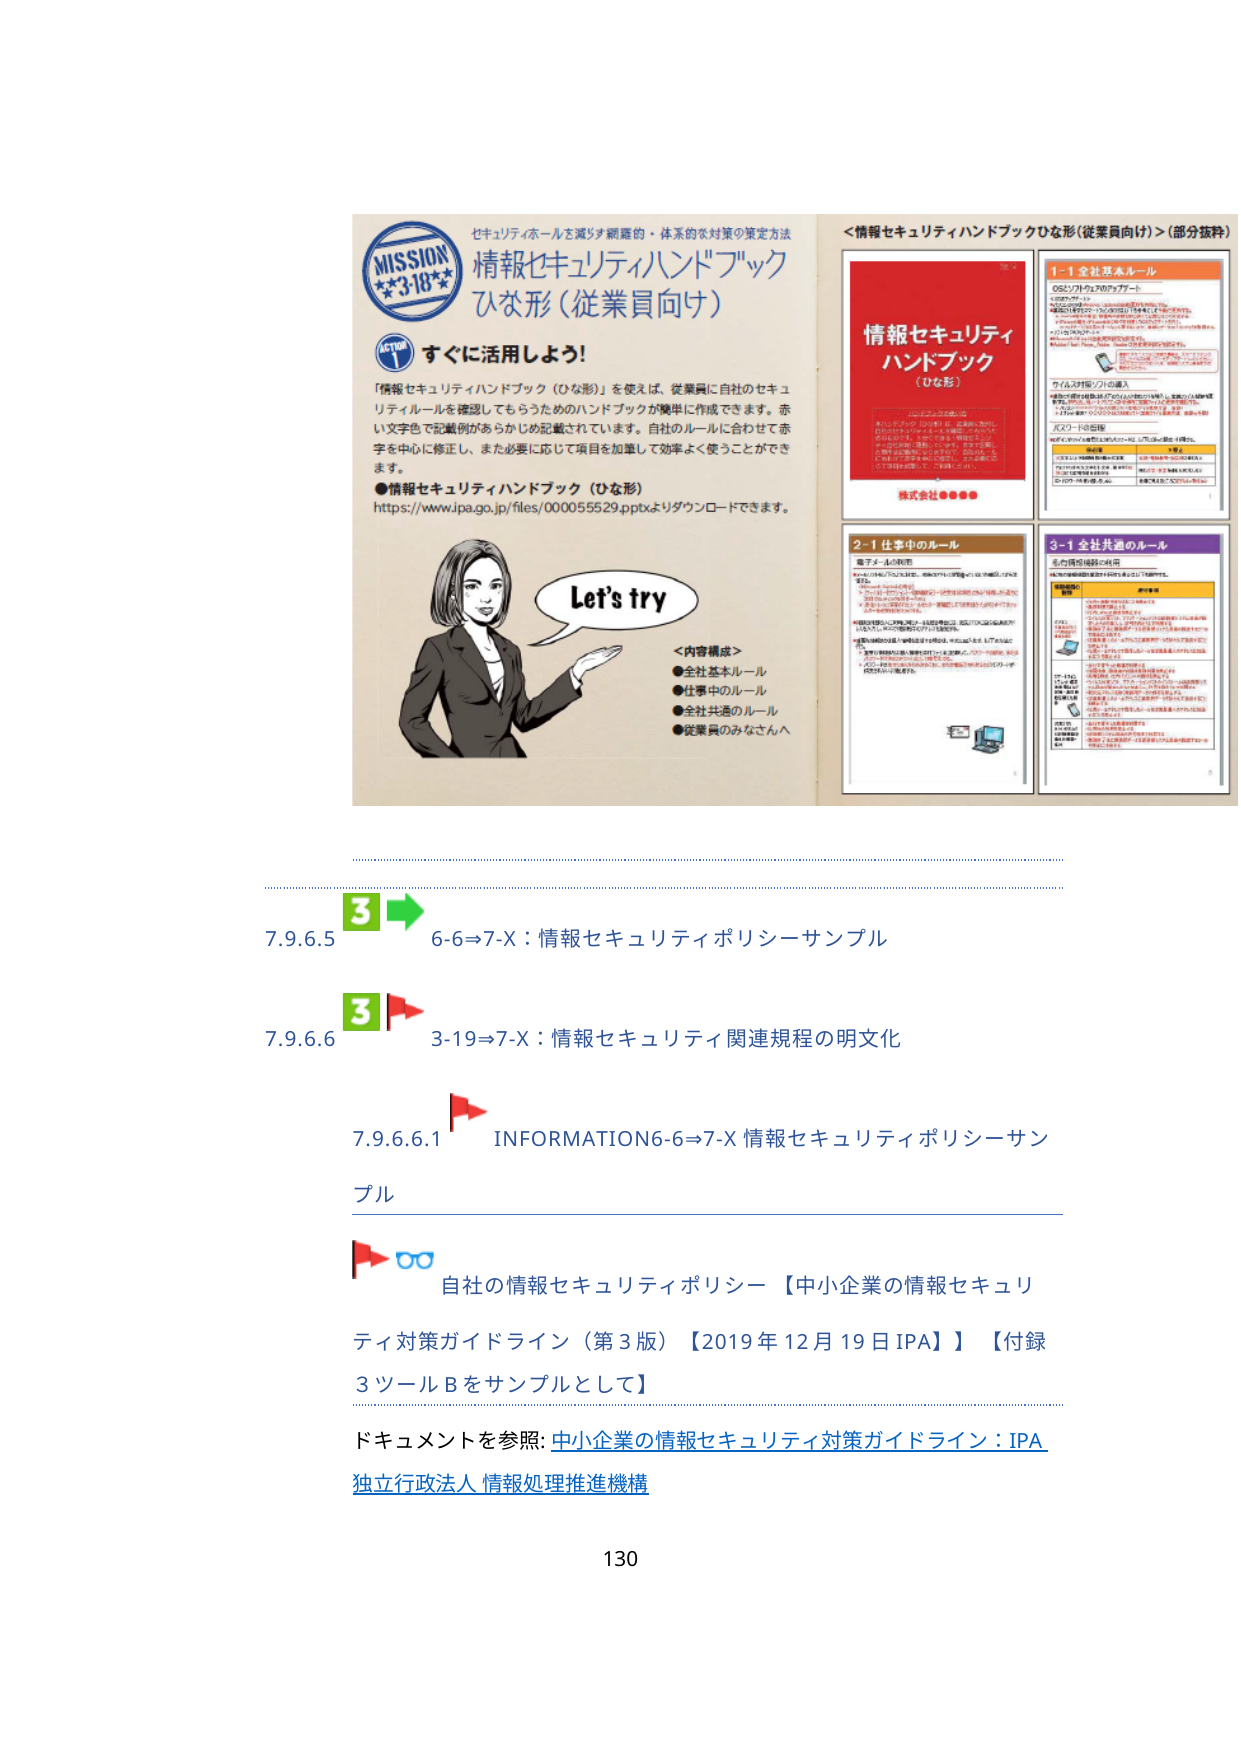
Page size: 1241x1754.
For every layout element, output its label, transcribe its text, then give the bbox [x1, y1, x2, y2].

text Information6-6⇒7-X 情報セキュリティポリシーサンプル [352, 1094, 1063, 1214]
text 3-19⇒7-X：情報セキュリティ関連規程の明文化 [265, 988, 1063, 1068]
picture [450, 1093, 488, 1132]
picture [342, 893, 381, 931]
picture [342, 993, 381, 1031]
text 6-6⇒7-X：情報セキュリティポリシーサンプル [265, 887, 1063, 968]
text ドキュメントを参照: 中小企業の情報セキュリティ対策ガイドライン：IPA 独立行政法人 情報処理推進機構 [352, 1421, 1063, 1501]
picture [386, 993, 425, 1031]
picture [352, 1240, 390, 1279]
picture [396, 1240, 434, 1279]
text 自社の情報セキュリティポリシー 【中小企業の情報セキュリティ対策ガイドライン（第3版）【2019年12月19日IPA】】 【付録３ツールBをサンプルとして】 [352, 1241, 1063, 1406]
picture [386, 893, 425, 931]
picture [352, 214, 1238, 806]
